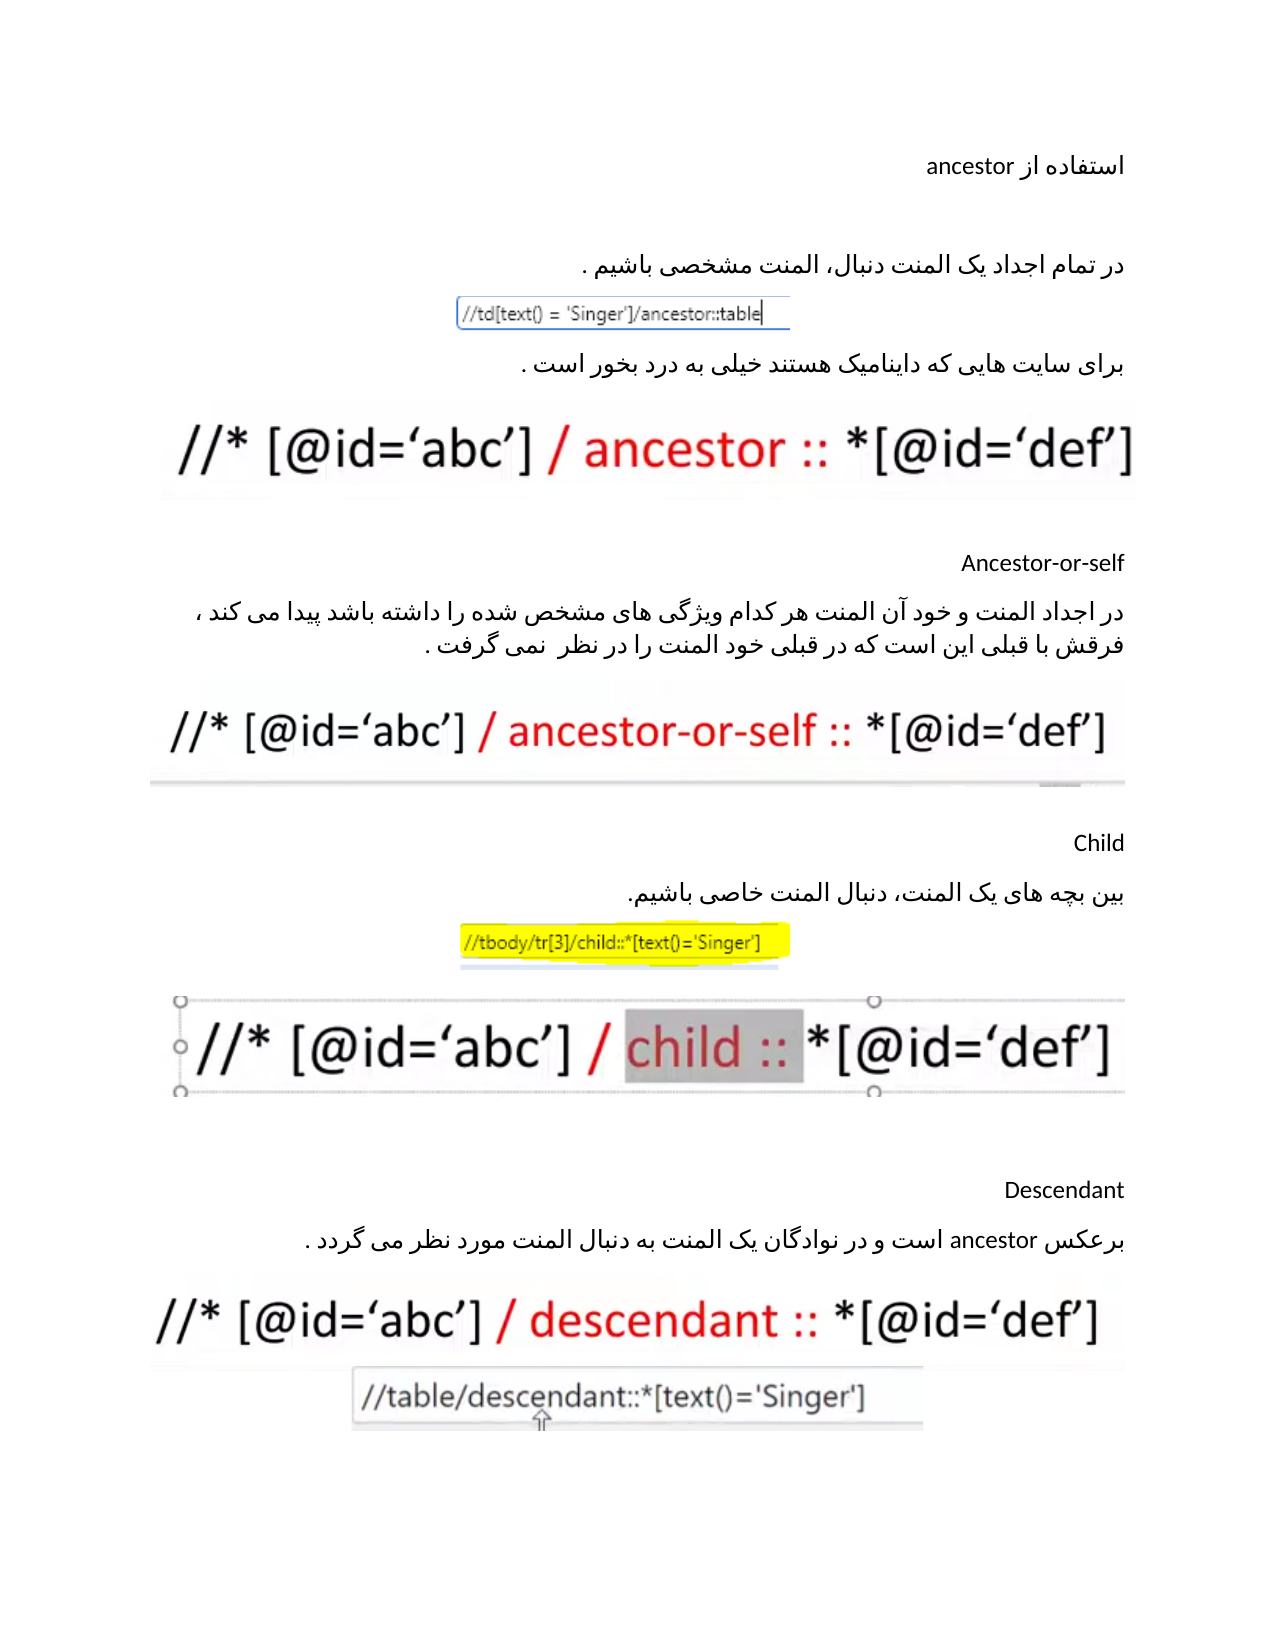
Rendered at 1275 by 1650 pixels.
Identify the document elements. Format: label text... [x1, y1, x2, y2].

picture [150, 679, 1125, 787]
picture [161, 996, 1125, 1097]
text Ancestor-or-self [150, 547, 1125, 577]
text برای سایت هایی که داینامیک هستند خیلی به درد بخور است . [150, 348, 1125, 379]
picture [452, 296, 791, 335]
text در تمام اجداد یک المنت دنبال، المنت مشخصی باشیم . [150, 249, 1125, 280]
picture [460, 919, 790, 970]
text در اجداد المنت و خود آن المنت هر کدام ویژگی های مشخص شده را داشته باشد پیدا می کند ، فرقش با قبلی این است که در قبلی خود المنت را در نظر نمی گرفت . [150, 596, 1125, 660]
text Child [150, 827, 1125, 858]
text بین بچه های یک المنت، دنبال المنت خاصی باشیم. [150, 877, 1125, 908]
text برعکس ancestor است و در نوادگان یک المنت به دنبال المنت مورد نظر می گردد . [150, 1224, 1125, 1255]
text Descendant [150, 1174, 1125, 1205]
picture [150, 1274, 1125, 1431]
picture [161, 398, 1136, 500]
text استفاده از ancestor [150, 150, 1125, 181]
